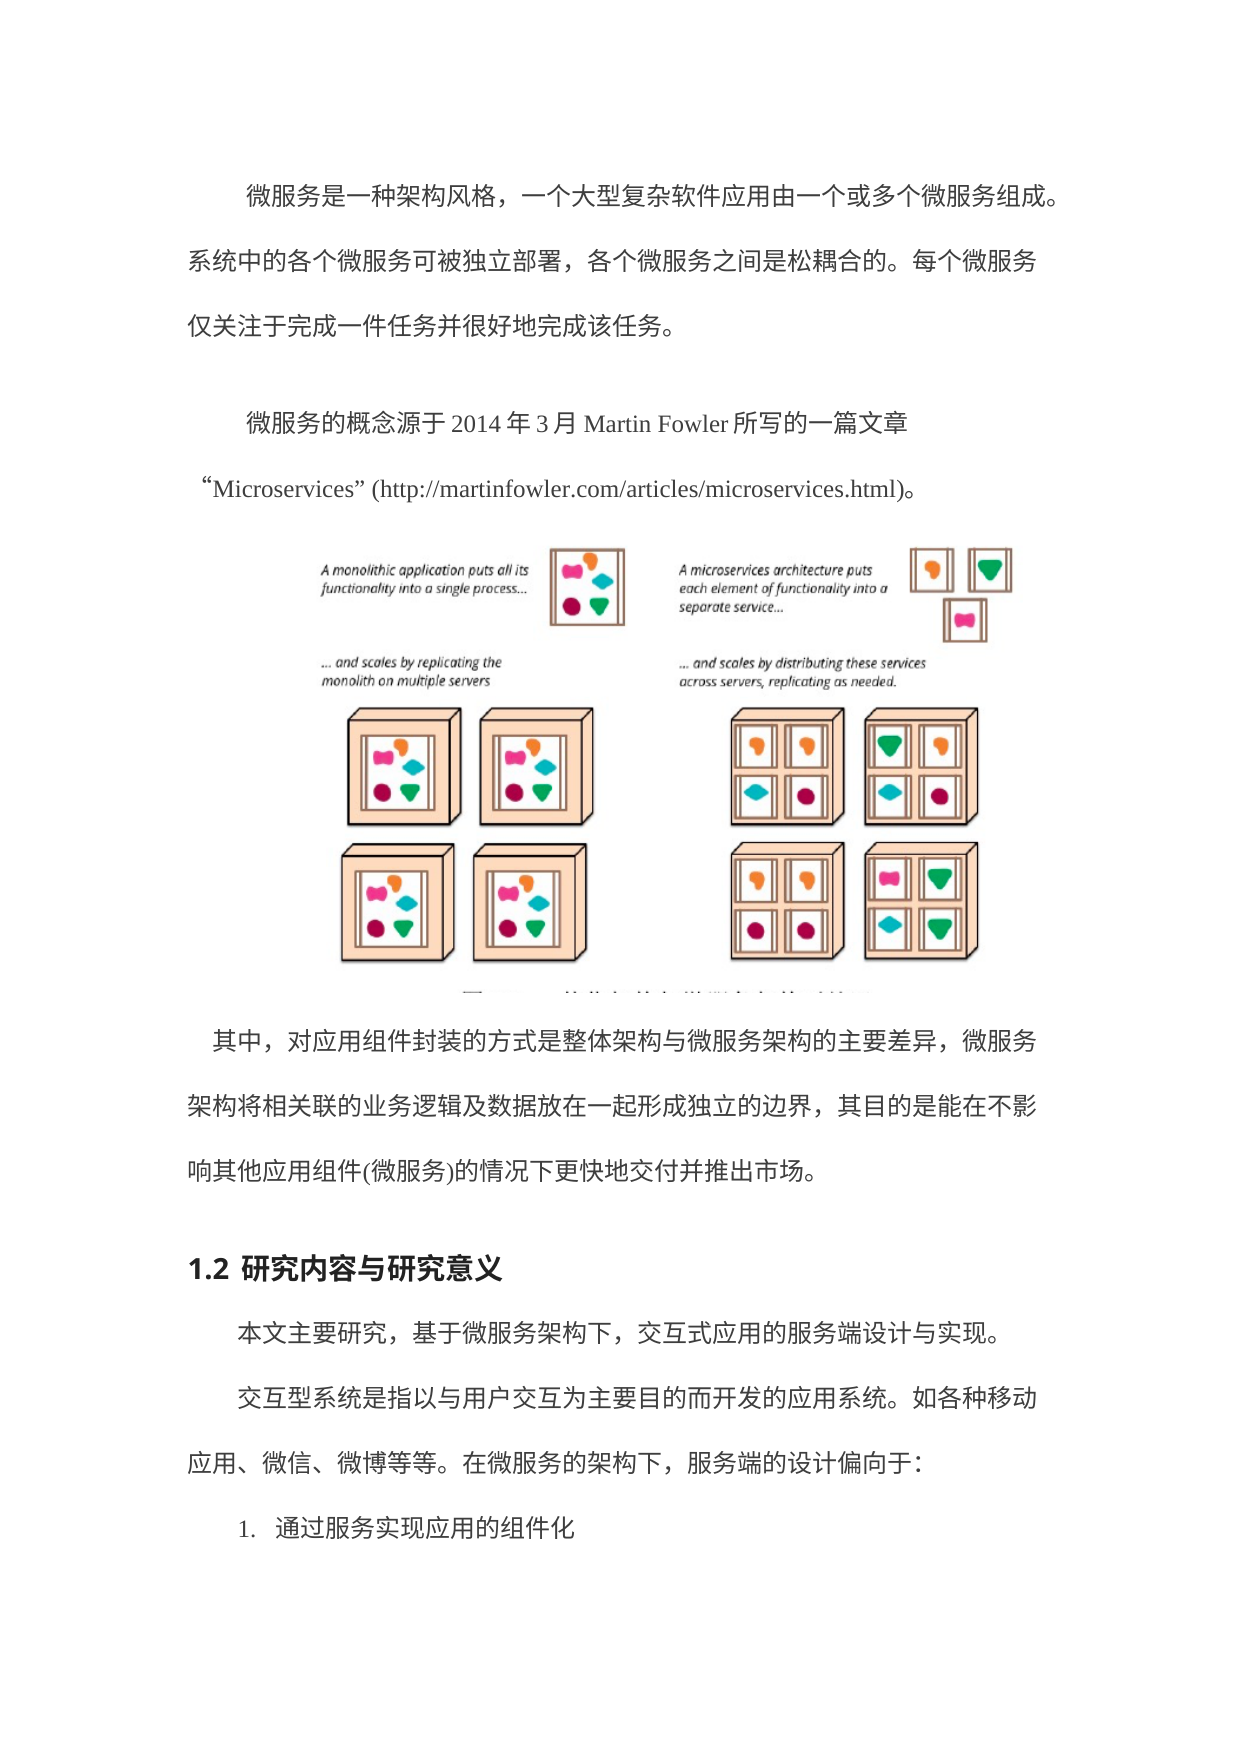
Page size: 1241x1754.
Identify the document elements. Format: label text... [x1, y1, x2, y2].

list 通过服务实现应用的组件化 [237, 1494, 1053, 1559]
subtitle 研究内容与研究意义 [187, 1234, 1053, 1299]
text 本文主要研究，基于微服务架构下，交互式应用的服务端设计与实现。 [187, 1299, 1053, 1364]
text 交互型系统是指以与用户交互为主要目的而开发的应用系统。如各种移动应用、微信、微博等等。在微服务的架构下，服务端的设计偏向于： [187, 1364, 1053, 1494]
text 其中，对应用组件封装的方式是整体架构与微服务架构的主要差异，微服务架构将相关联的业务逻辑及数据放在一起形成独立的边界，其目的是能在不影响其他应用组件(微服务)的情况下更快地交付并推出市场。 [187, 1007, 1053, 1202]
text 微服务是一种架构风格，一个大型复杂软件应用由一个或多个微服务组成。系统中的各个微服务可被独立部署，各个微服务之间是松耦合的。每个微服务仅关注于完成一件任务并很好地完成该任务。 [187, 162, 1053, 357]
picture [245, 533, 1110, 993]
text 微服务的概念源于2014年3月Martin Fowler所写的一篇文章“Microservices” (http://martinfowler.com/articles/microservices.html)。 [187, 389, 1053, 519]
